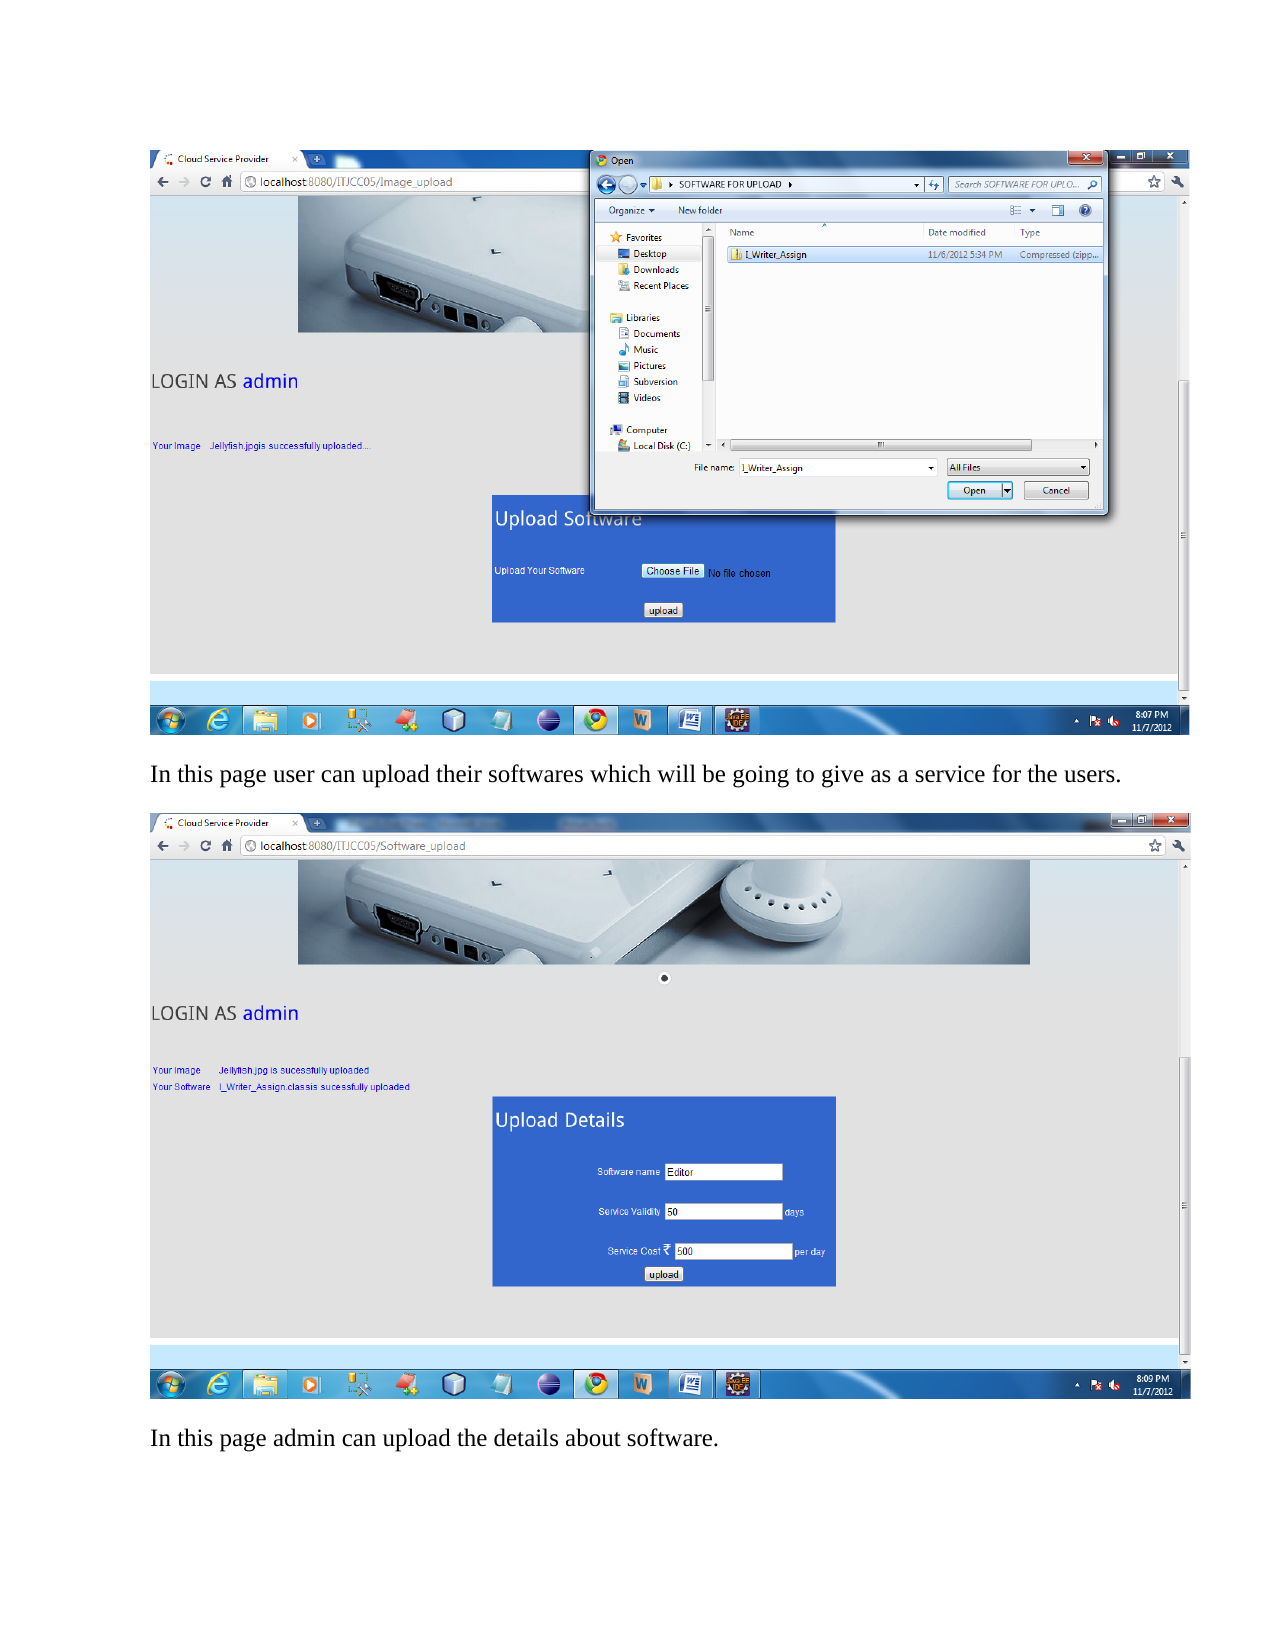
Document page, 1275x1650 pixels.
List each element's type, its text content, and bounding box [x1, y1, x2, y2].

text In this page user can upload their softwares which will be going to give as a service for the users. [150, 759, 1125, 788]
text In this page admin can upload the details about software. [150, 1423, 1125, 1452]
picture [150, 813, 1191, 1399]
picture [150, 150, 1190, 735]
